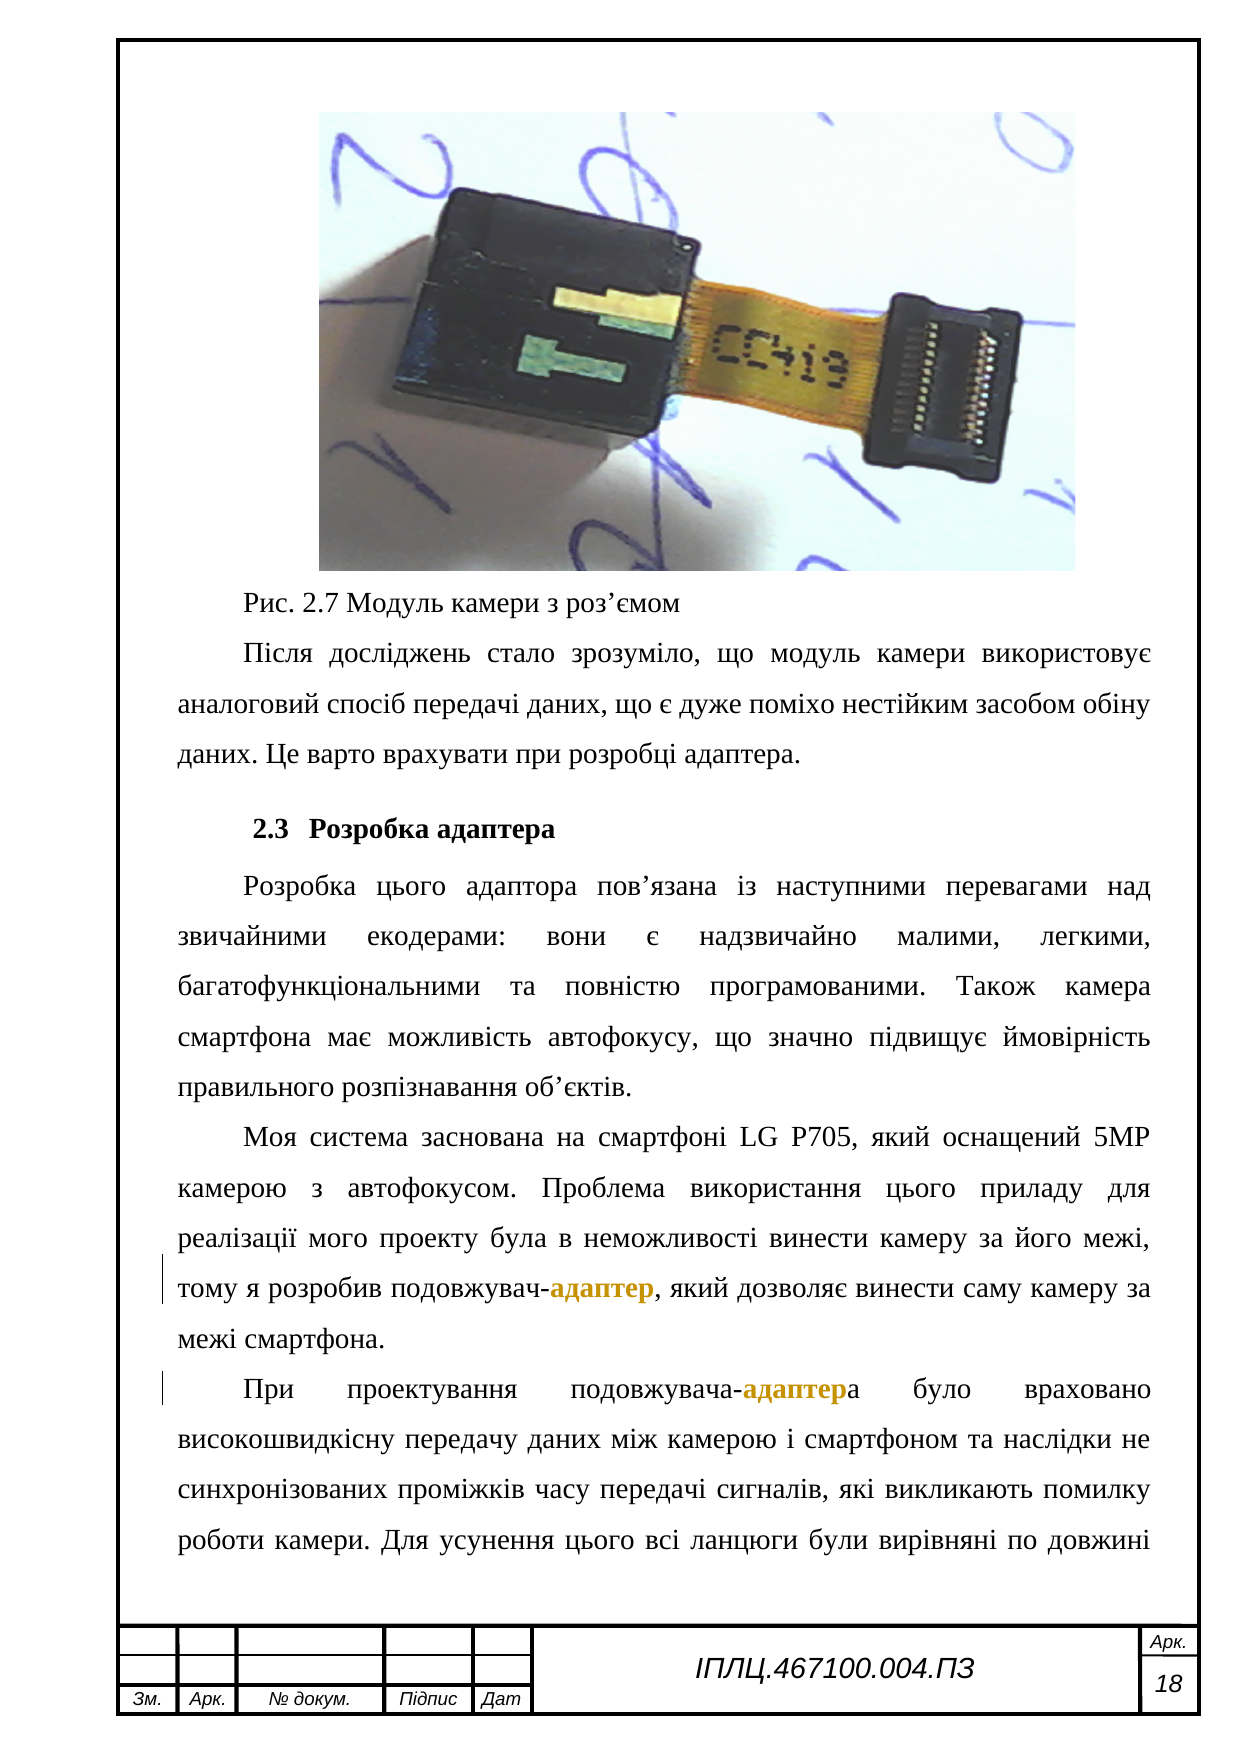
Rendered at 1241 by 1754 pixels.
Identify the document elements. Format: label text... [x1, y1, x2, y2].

picture [319, 112, 1076, 571]
text Моя система заснована на смартфоні LG Р705, який оснащений 5МP камерою з автофокусом. Проблема використання цього приладу для реалізації мого проекту була в неможливості винести камеру за його межі, тому я розробив подовжувач-адаптер, який дозволяє винести саму камеру за межі смартфона. [177, 1119, 1152, 1354]
text Розробка цього адаптора пов’язана із наступними перевагами над звичайними екодерами: вони є надзвичайно малими, легкими, багатофункціональними та повністю програмованими. Також камера смартфона має можливість автофокусу, що значно підвищує ймовірність правильного розпізнавання об’єктів. [177, 868, 1152, 1103]
subtitle Розробка адаптера [252, 811, 1152, 845]
text Після досліджень стало зрозуміло, що модуль камери використовує аналоговий спосіб передачі даних, що є дуже поміхо нестійким засобом обіну даних. Це варто врахувати при розробці адаптера. [177, 635, 1152, 769]
text Рис. 2.7 Модуль камери з роз’ємом [177, 585, 1152, 619]
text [177, 1371, 1152, 1556]
